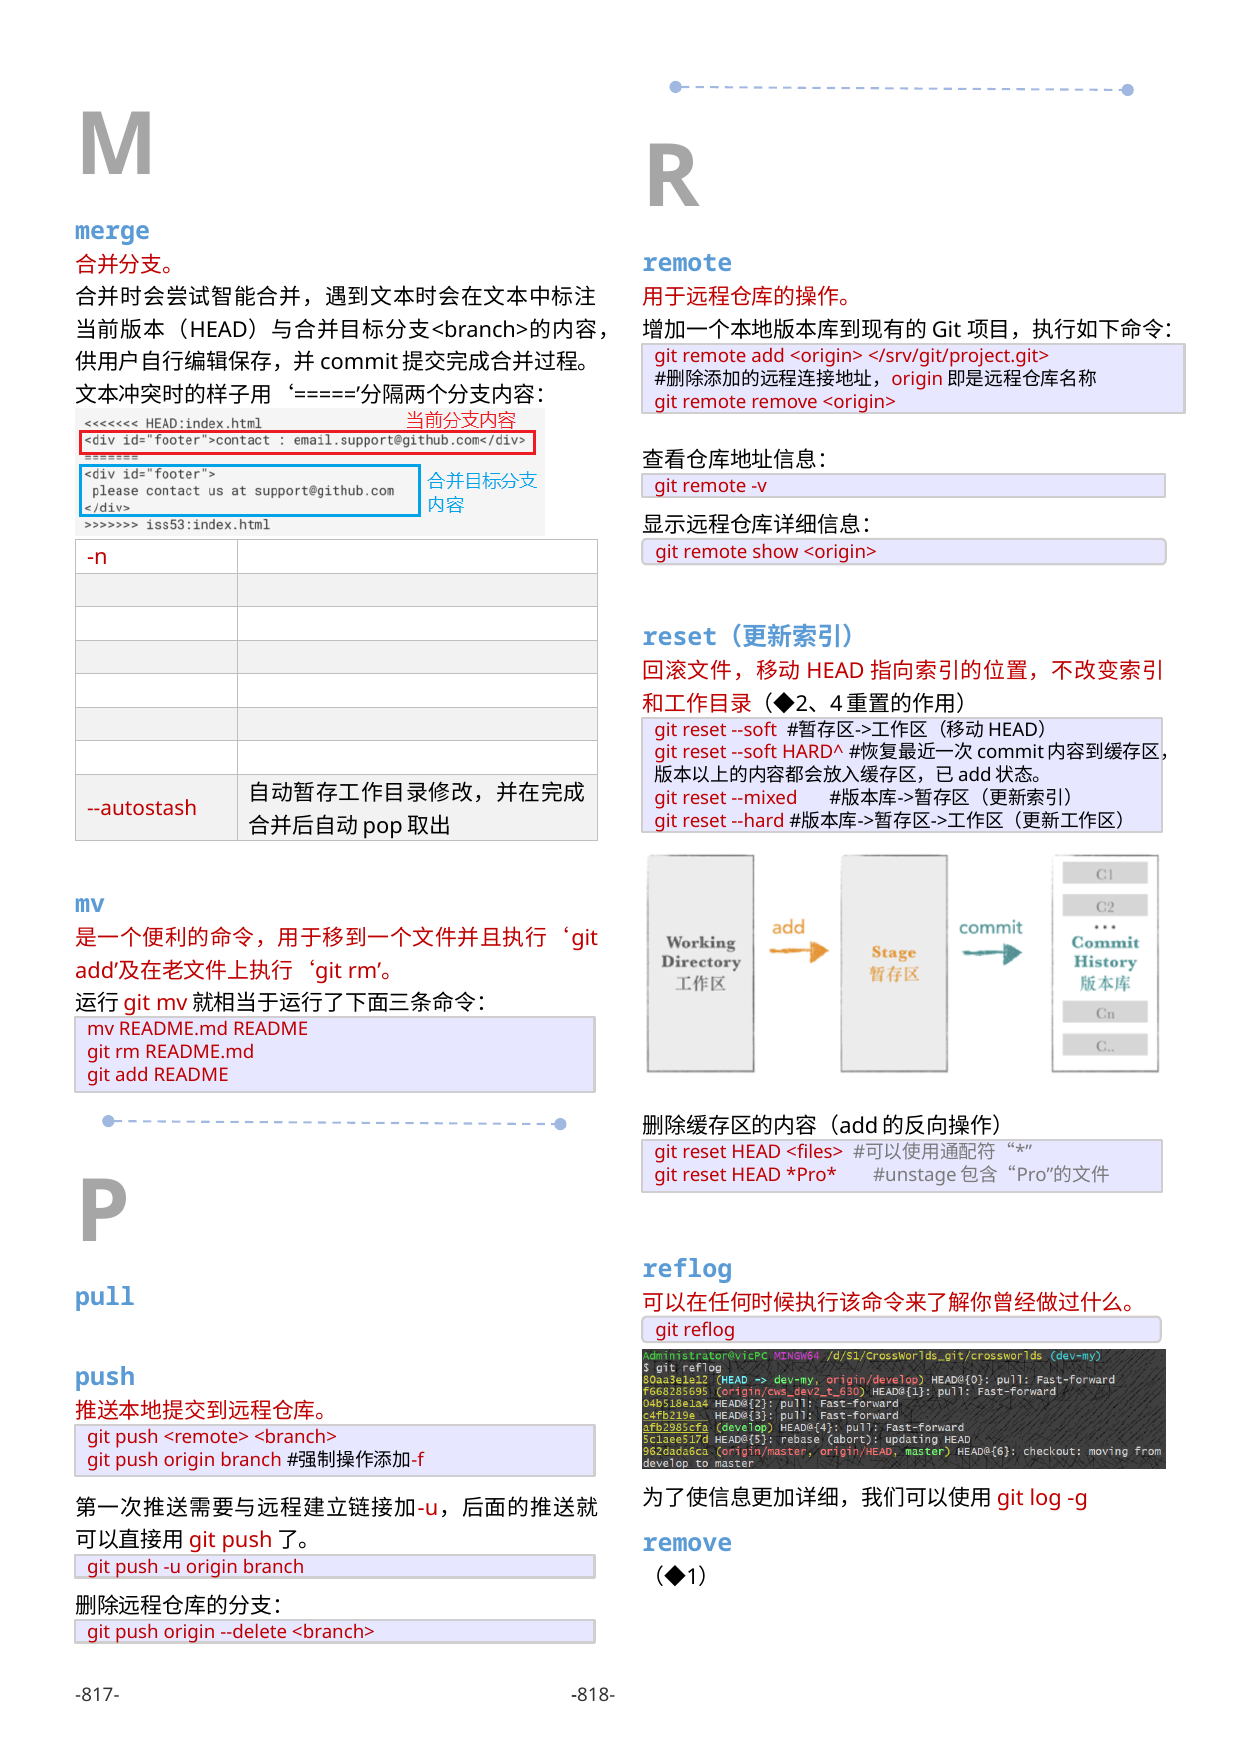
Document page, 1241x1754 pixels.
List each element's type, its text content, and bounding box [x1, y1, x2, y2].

table_cell [238, 607, 597, 639]
table_cell [76, 574, 237, 606]
table_cell [76, 741, 237, 774]
text 回滚文件，移动HEAD指向索引的位置，不改变索引和工作目录（◆2、4重置的作用） [642, 653, 1165, 718]
subtitle merge [75, 212, 598, 246]
picture [642, 1349, 1166, 1469]
subtitle P [75, 1147, 598, 1267]
table_cell [238, 708, 597, 740]
text （◆1） [642, 1558, 1165, 1591]
text 合并时会尝试智能合并，遇到文本时会在文本中标注当前版本（HEAD）与合并目标分支<branch>的内容，供用户自行编辑保存，并commit提交完成合并过程。 [75, 279, 598, 376]
text 文本冲突时的样子用‘=====’分隔两个分支内容： [75, 376, 598, 409]
table_cell [76, 708, 237, 740]
picture [642, 847, 1166, 1078]
text 可以在任何时候执行该命令来了解你曾经做过什么。 [642, 1284, 1165, 1317]
table_header [238, 540, 597, 572]
table_cell [76, 674, 237, 707]
text 运行git mv就相当于运行了下面三条命令： [75, 985, 598, 1017]
text 合并分支。 [75, 246, 598, 279]
subtitle mv [75, 886, 598, 920]
subtitle reflog [642, 1250, 1165, 1284]
picture [75, 408, 545, 536]
text 显示远程仓库详细信息： [642, 506, 1165, 539]
text 是一个便利的命令，用于移到一个文件并且执行‘git add’及在老文件上执行‘git rm’。 [75, 920, 598, 985]
subtitle M [75, 81, 598, 200]
subtitle pull [75, 1279, 598, 1313]
text 删除缓存区的内容（add的反向操作） [642, 1108, 1165, 1140]
text 用于远程仓库的操作。 [642, 279, 1165, 311]
text 删除远程仓库的分支： [75, 1587, 598, 1620]
text 为了使信息更加详细，我们可以使用git log -g [642, 1479, 1165, 1512]
table_cell [238, 674, 597, 707]
table_cell 自动暂存工作目录修改，并在完成合并后自动pop取出 [238, 775, 597, 840]
table_cell [76, 607, 237, 639]
text 查看仓库地址信息： [642, 441, 1165, 473]
table_cell [238, 641, 597, 673]
table_cell [238, 574, 597, 606]
subtitle push [75, 1358, 598, 1392]
subtitle remote [642, 245, 1165, 279]
text 推送本地提交到远程仓库。 [75, 1392, 598, 1425]
subtitle remove [642, 1524, 1165, 1558]
text 增加一个本地版本库到现有的 Git 项目，执行如下命令： [642, 311, 1165, 343]
subtitle R [642, 113, 1165, 232]
table_cell --autostash [76, 775, 237, 840]
table_cell [238, 741, 597, 774]
table_cell [76, 641, 237, 673]
subtitle reset（更新索引） [642, 616, 1165, 653]
table_header -n [76, 540, 237, 572]
text 第一次推送需要与远程建立链接加-u，后面的推送就可以直接用git push了。 [75, 1490, 598, 1555]
